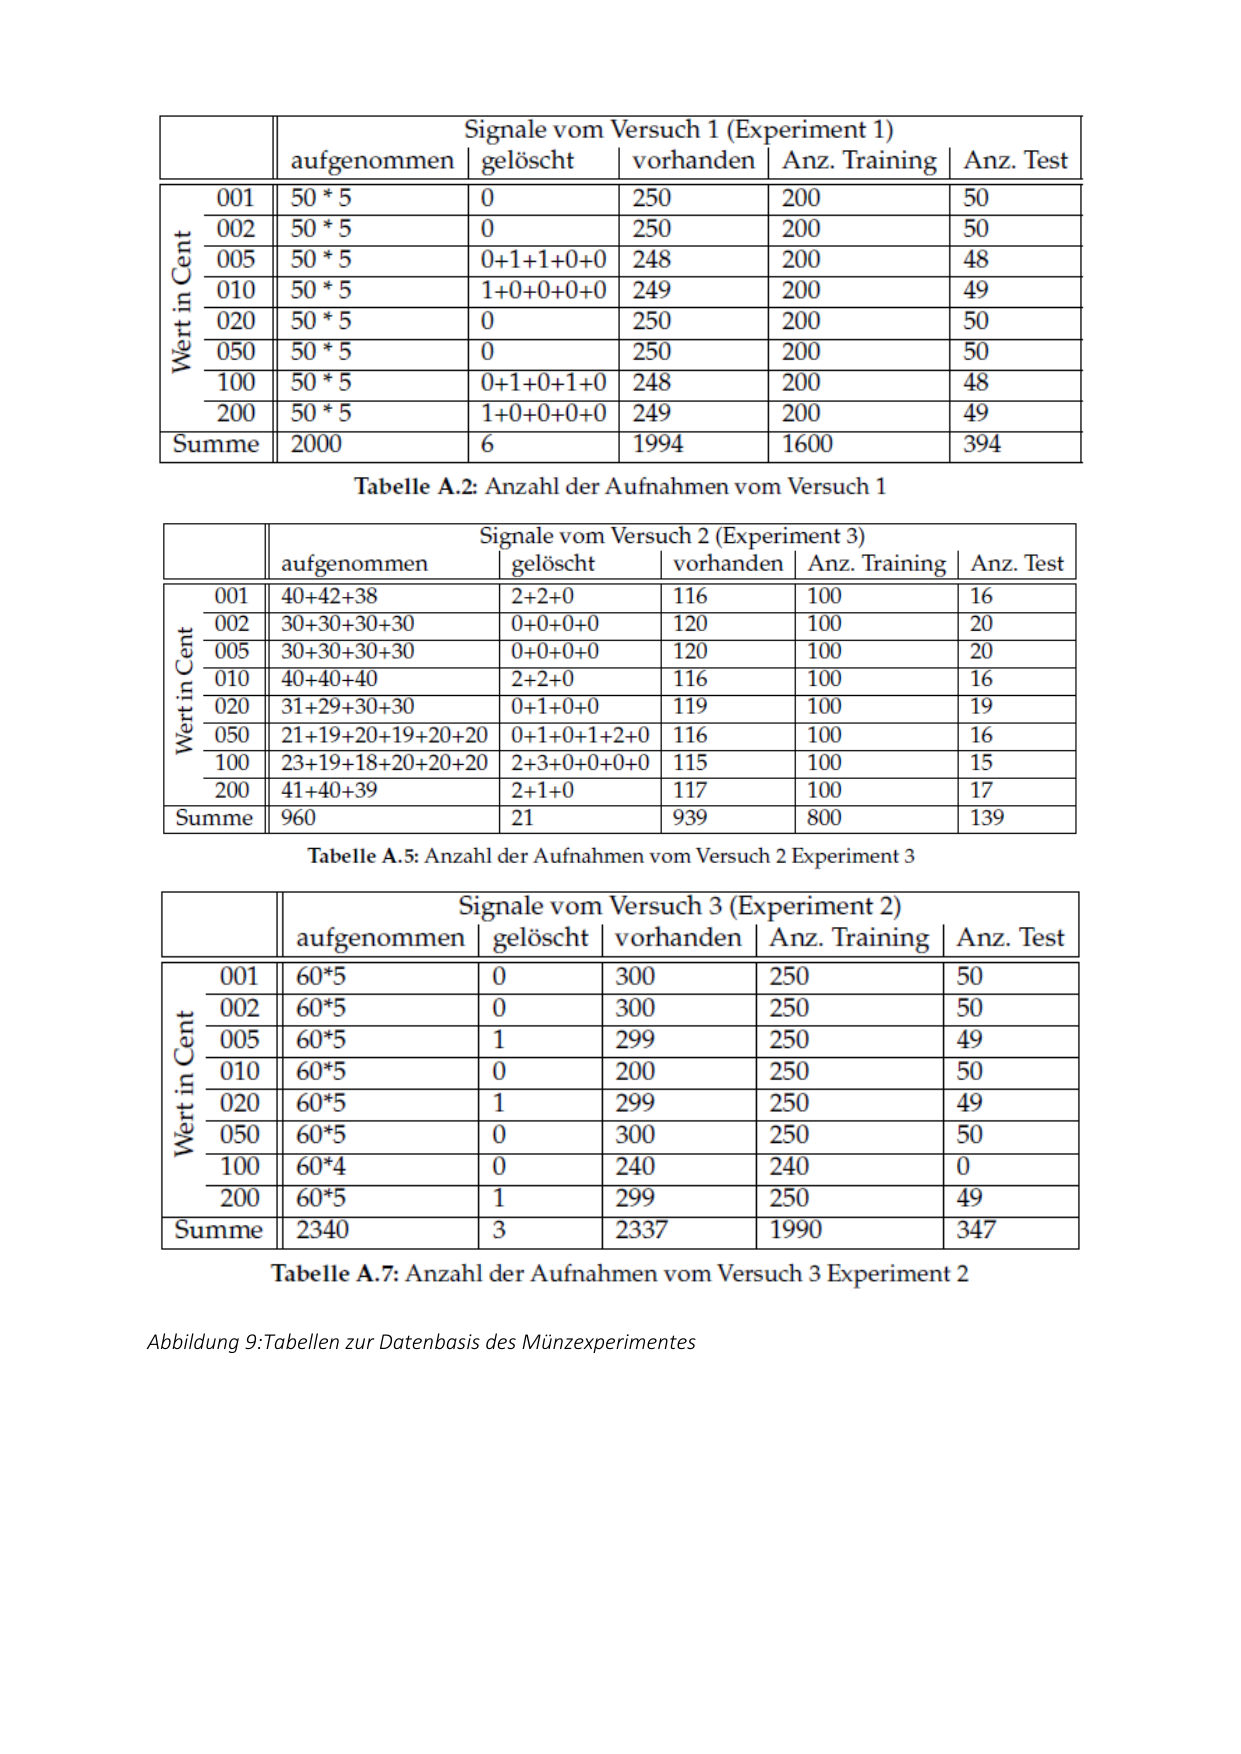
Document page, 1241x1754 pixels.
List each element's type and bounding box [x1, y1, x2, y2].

picture [147, 512, 1093, 878]
picture [147, 880, 1100, 1296]
picture [147, 103, 1093, 511]
